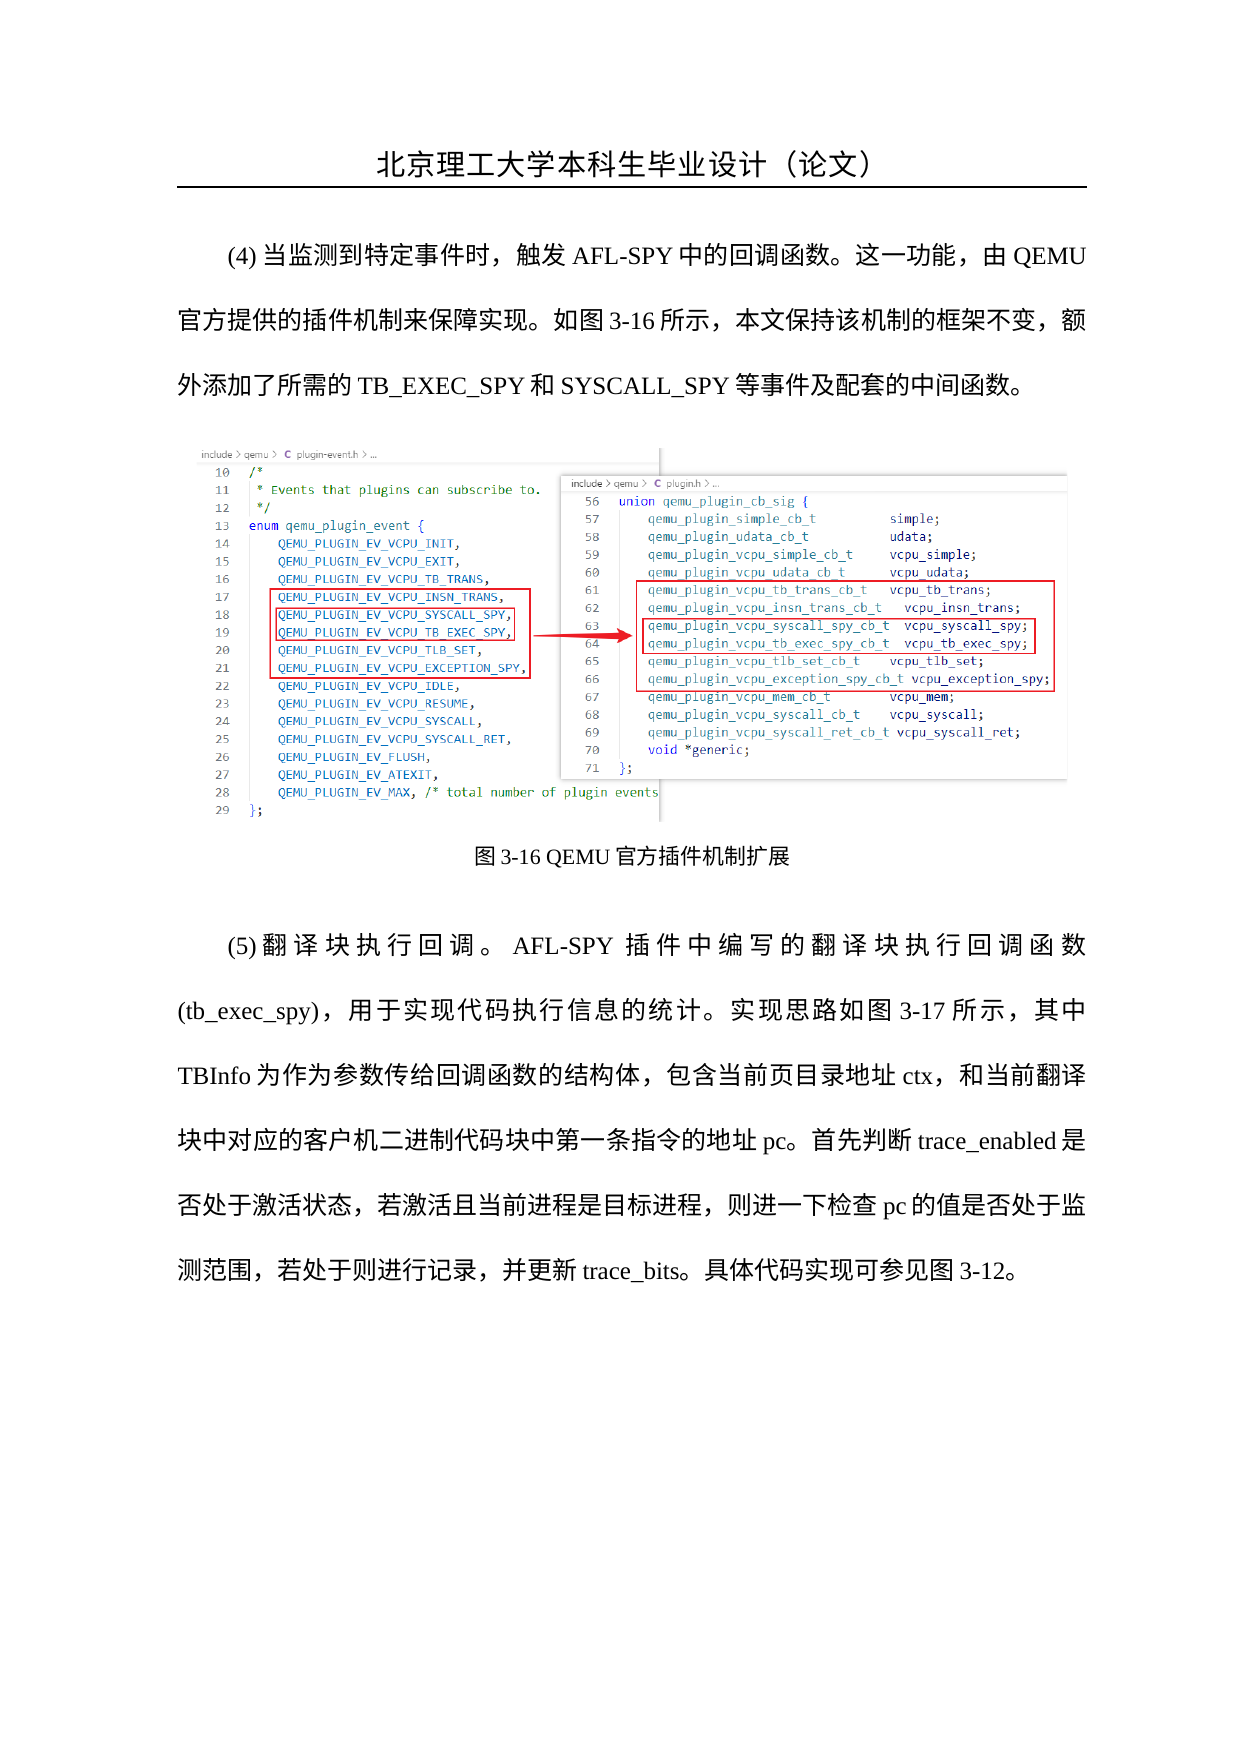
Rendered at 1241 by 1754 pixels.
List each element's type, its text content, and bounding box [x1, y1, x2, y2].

list 当监测到特定事件时，触发AFL-SPY中的回调函数。这一功能，由QEMU官方提供的插件机制来保障实现。如图3-16所示，本文保持该机制的框架不变，额外添加了所需的TB_EXEC_SPY和SYSCALL_SPY等事件及配套的中间函数。 [177, 221, 1087, 416]
picture [196, 448, 1068, 822]
text 图3-16 QEMU官方插件机制扩展 [177, 838, 1087, 871]
list 翻译块执行回调。AFL-SPY插件中编写的翻译块执行回调函数(tb_exec_spy)，用于实现代码执行信息的统计。实现思路如图3-17所示，其中TBInfo为作为参数传给回调函数的结构体，包含当前页目录地址ctx，和当前翻译块中对应的客户机二进制代码块中第一条指令的地址pc。首先判断trace_enabled是否处于激活状态，若激活且当前进程是目标进程，则进一下检查pc的值是否处于监测范围，若处于则进行记录，并更新trace_bits。具体代码实现可参见图3-12。 [177, 911, 1087, 1301]
